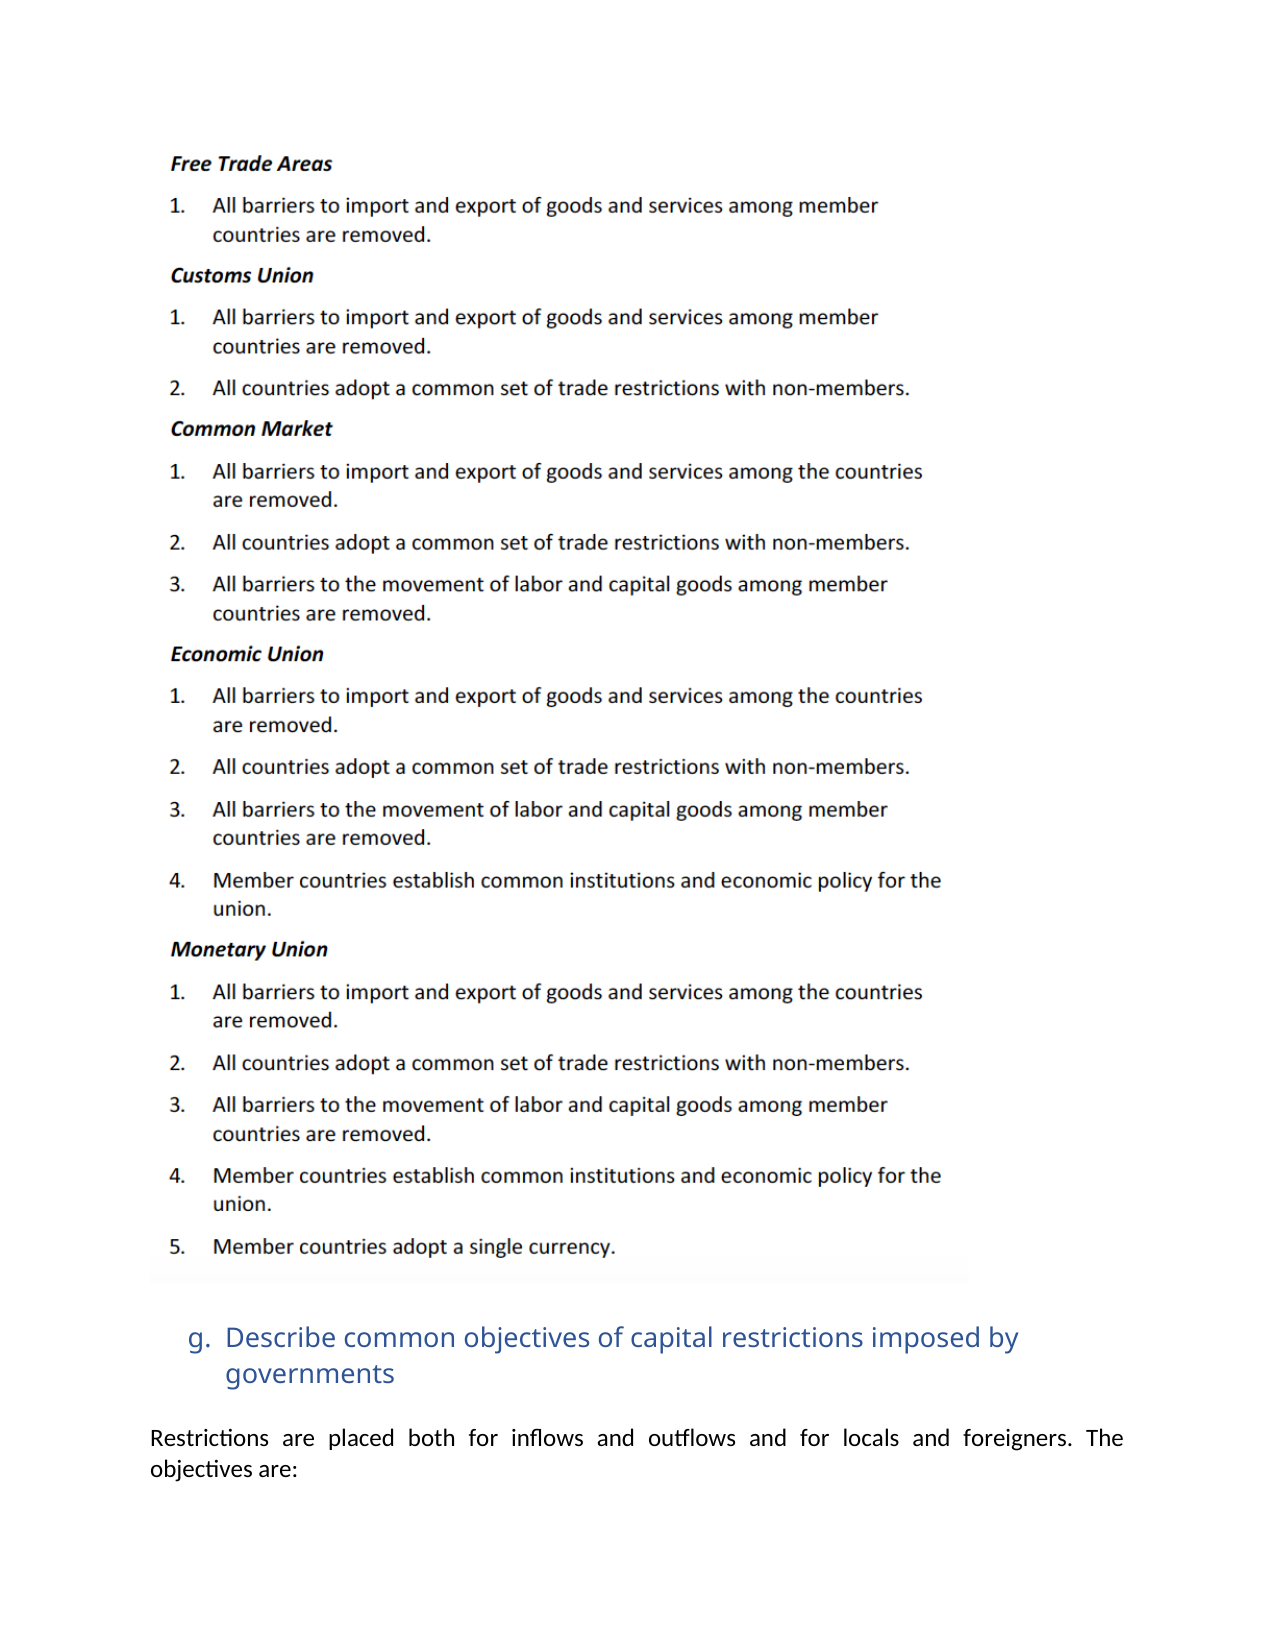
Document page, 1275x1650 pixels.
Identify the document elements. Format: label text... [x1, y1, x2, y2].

subtitle Describe common objectives of capital restrictions imposed by governments [187, 1318, 1125, 1392]
text Restrictions are placed both for inflows and outflows and for locals and foreigners. The objectives are: [150, 1422, 1125, 1483]
picture [150, 150, 969, 1284]
